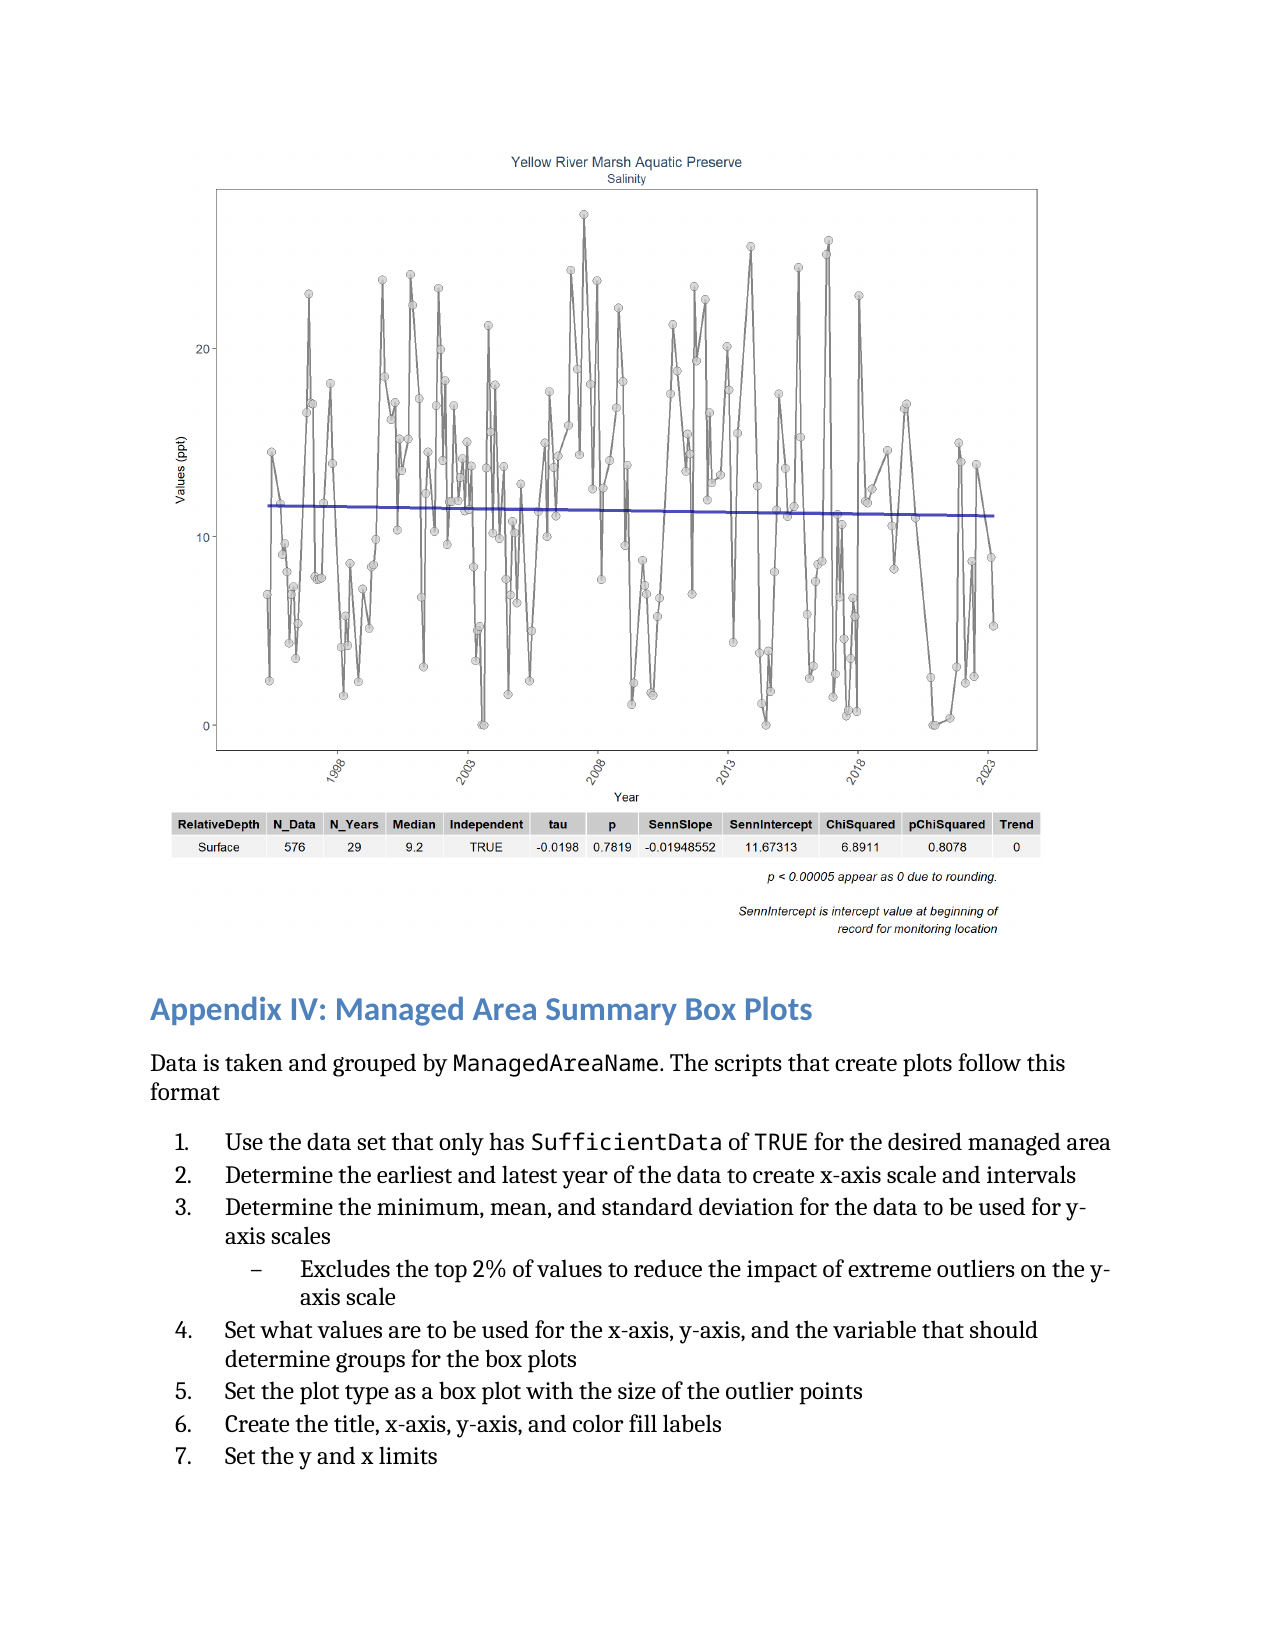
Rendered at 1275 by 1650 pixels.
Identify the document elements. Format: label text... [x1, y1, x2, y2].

subtitle Appendix IV: Managed Area Summary Box Plots [150, 987, 1125, 1028]
list Set the y and x limits [175, 1442, 1125, 1471]
list Use the data set that only has SufficientData of TRUE for the desired managed area [175, 1126, 1125, 1157]
list Create the title, x-axis, y-axis, and color fill labels [175, 1409, 1125, 1438]
list Set the plot type as a box plot with the size of the outlier points [175, 1377, 1125, 1406]
list Excludes the top 2% of values to reduce the impact of extreme outliers on the y-axis scale [250, 1254, 1125, 1312]
list Determine the minimum, mean, and standard deviation for the data to be used for y-axis scales [175, 1193, 1125, 1251]
list Determine the earliest and latest year of the data to create x-axis scale and intervals [175, 1161, 1125, 1189]
text Data is taken and grouped by ManagedAreaName. The scripts that create plots follow this format [150, 1047, 1125, 1107]
picture [168, 150, 1044, 938]
list Set what values are to be used for the x-axis, y-axis, and the variable that should determine groups for the box plots [175, 1316, 1125, 1373]
